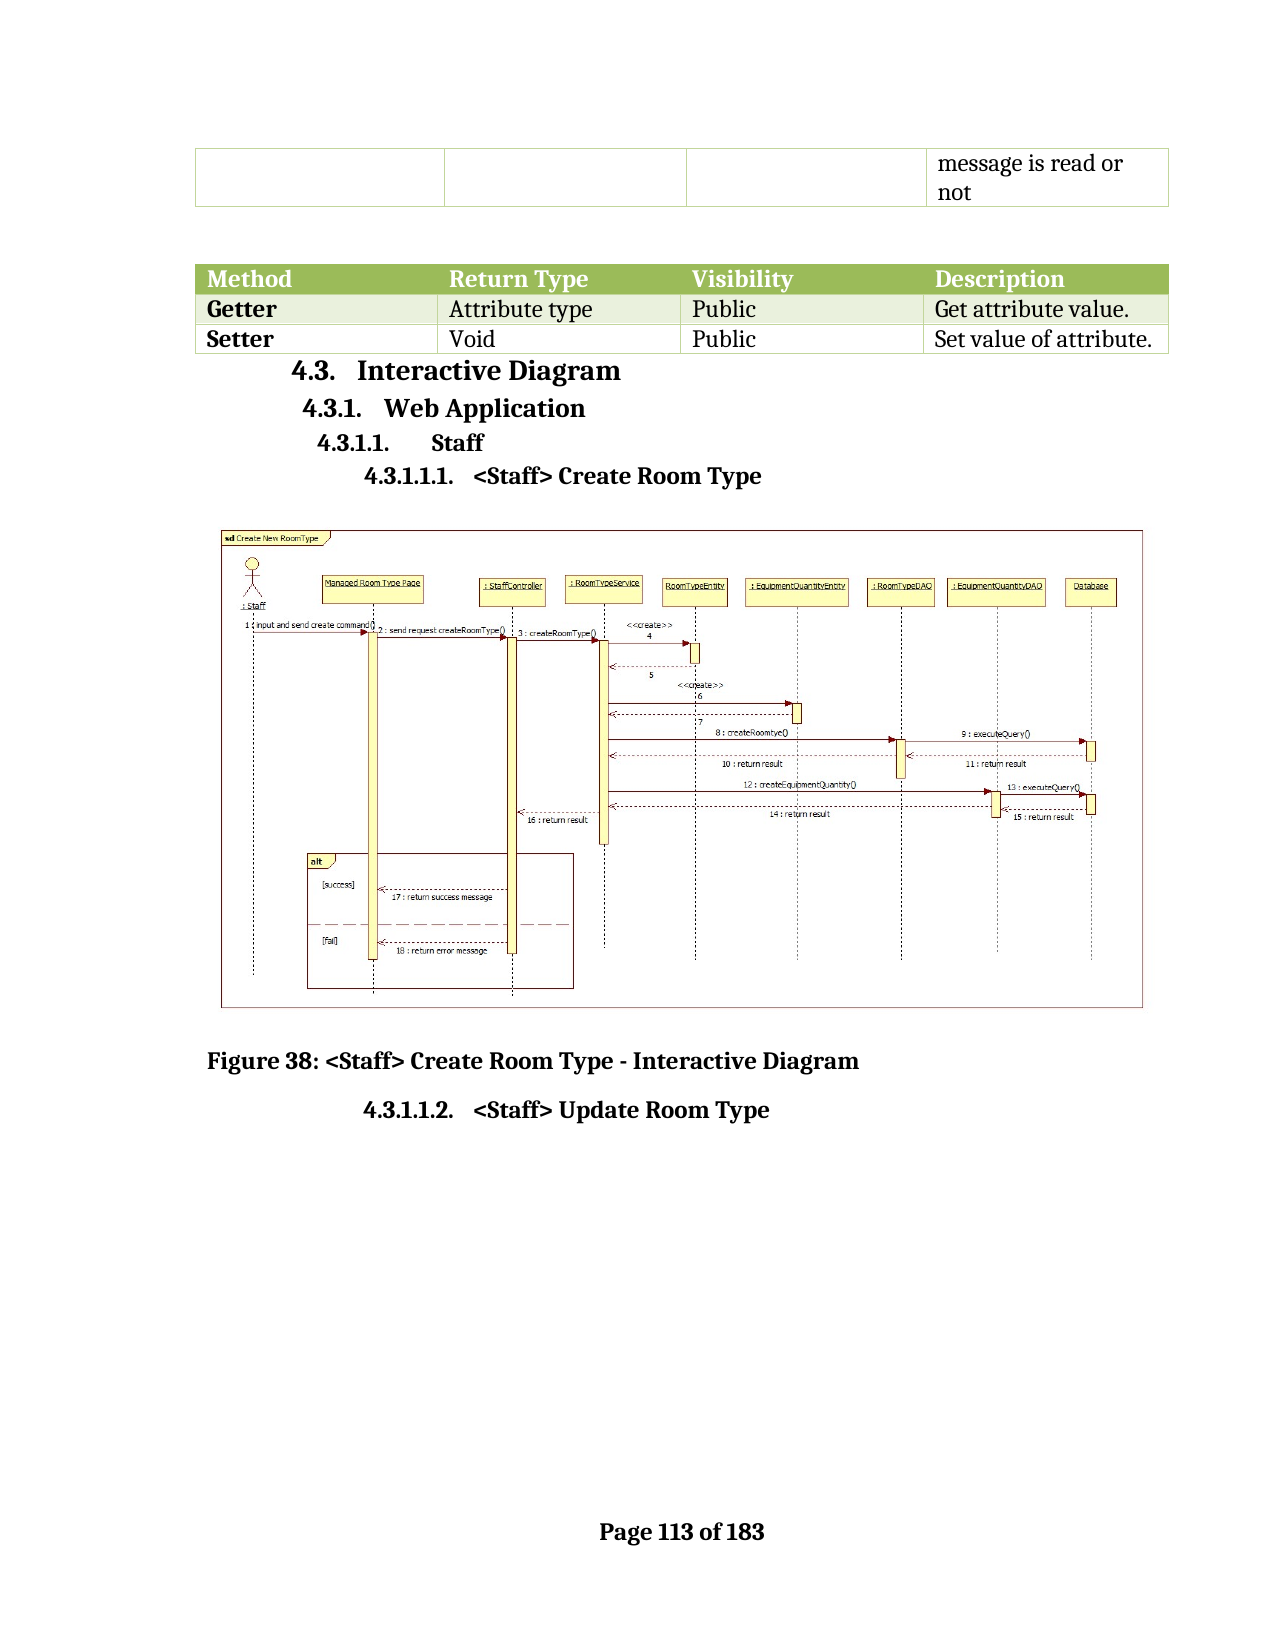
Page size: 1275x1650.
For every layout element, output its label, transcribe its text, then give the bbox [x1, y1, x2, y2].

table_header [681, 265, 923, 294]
picture [206, 515, 1157, 1022]
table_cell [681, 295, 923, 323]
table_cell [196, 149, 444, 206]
list Staff [317, 428, 1157, 457]
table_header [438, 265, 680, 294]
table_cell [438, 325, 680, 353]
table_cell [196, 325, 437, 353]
list <Staff> Create Room Type [454, 462, 1157, 490]
list Web Application [302, 393, 1157, 424]
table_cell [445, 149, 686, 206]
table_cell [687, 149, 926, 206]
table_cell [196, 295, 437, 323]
list Interactive Diagram [291, 354, 1157, 388]
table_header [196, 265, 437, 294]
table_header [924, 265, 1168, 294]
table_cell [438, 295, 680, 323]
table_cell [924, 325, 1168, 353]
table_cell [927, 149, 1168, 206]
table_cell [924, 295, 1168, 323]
list <Staff> Update Room Type [454, 1096, 1157, 1125]
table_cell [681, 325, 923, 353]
